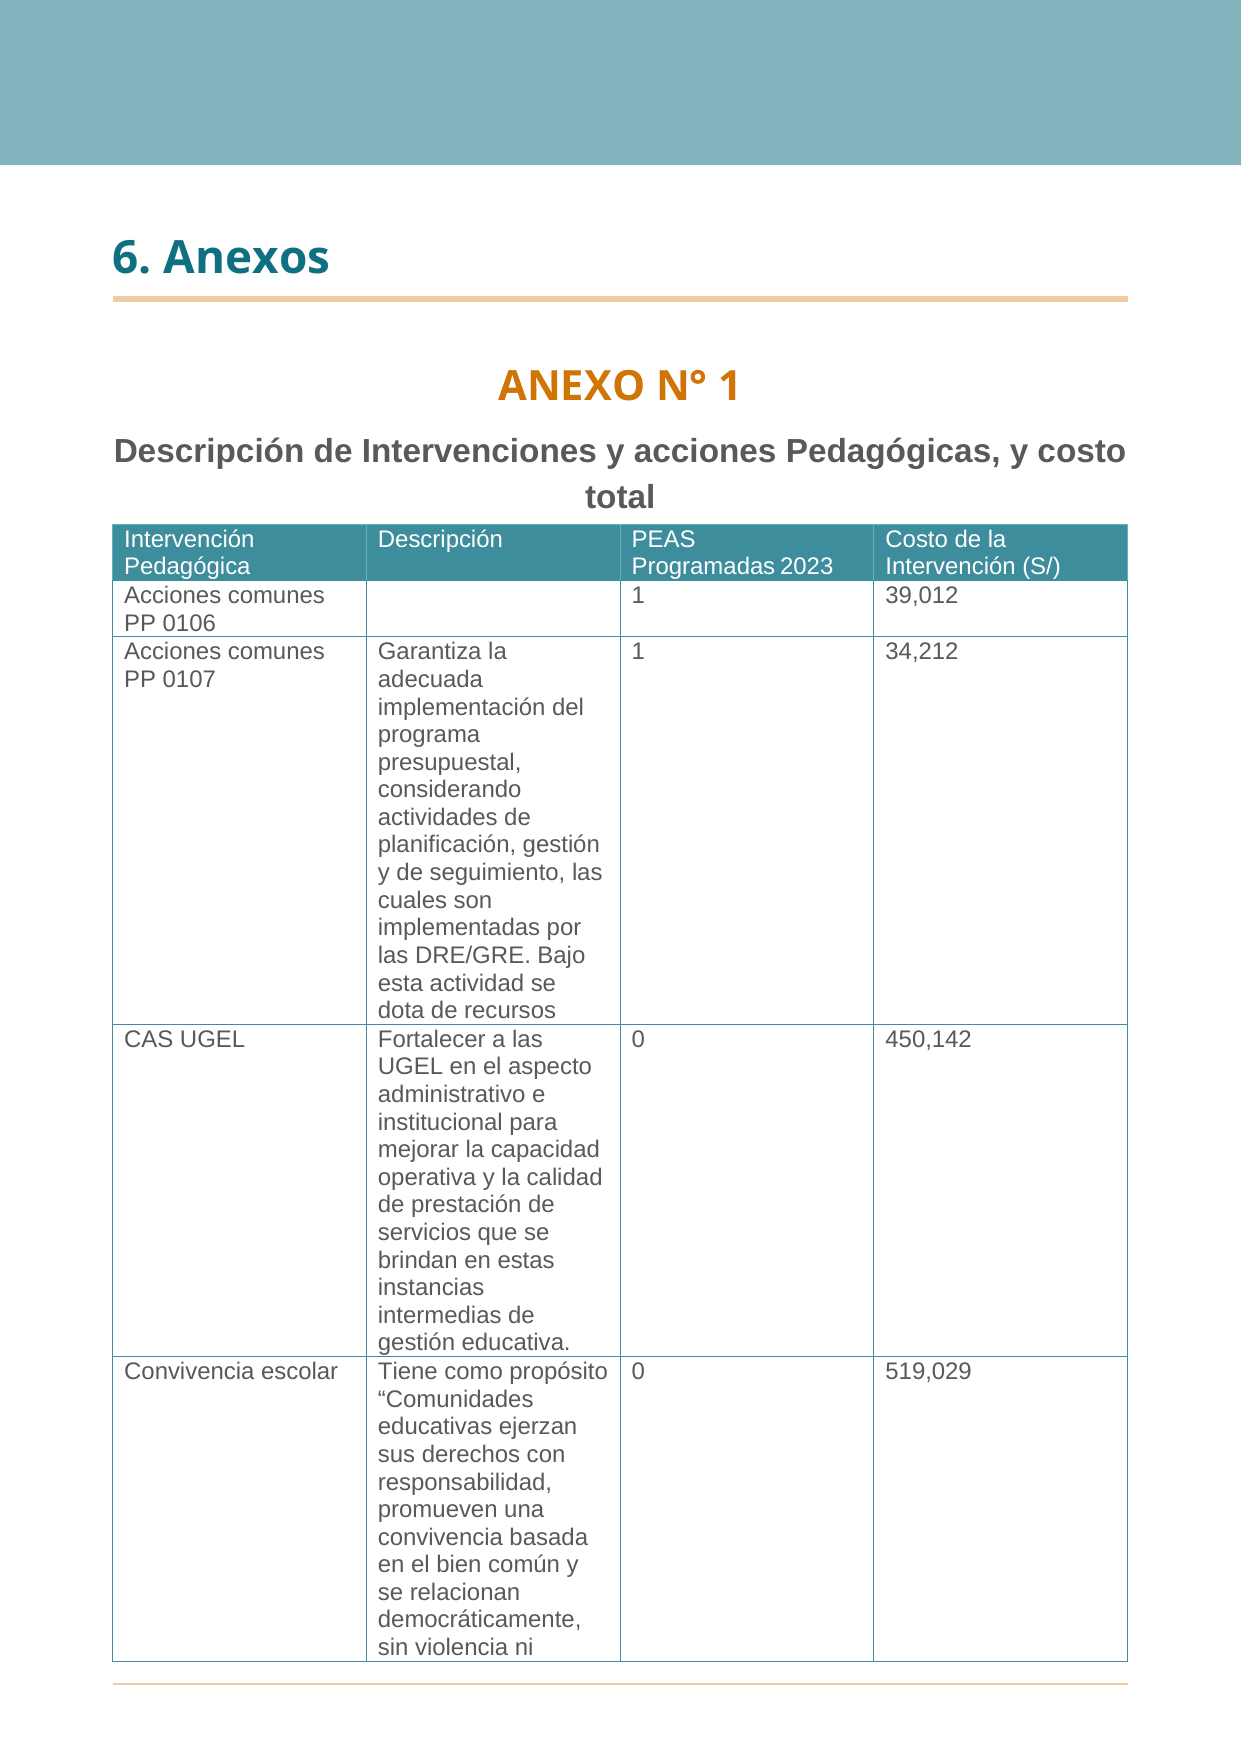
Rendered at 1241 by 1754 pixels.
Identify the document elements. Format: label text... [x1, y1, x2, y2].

table_header Descripción [367, 525, 620, 580]
table_header Costo de la Intervención (S/) [874, 525, 1127, 580]
table_cell 1 [621, 637, 873, 1024]
table_cell Acciones comunes PP 0106 [113, 581, 366, 636]
table_cell 0 [621, 1025, 873, 1356]
table_header Intervención Pedagógica [113, 525, 366, 580]
table_cell 0 [621, 1357, 873, 1661]
text Descripción de Intervenciones y acciones Pedagógicas, y costo total [112, 432, 1128, 516]
table_cell [367, 581, 620, 636]
table_cell Acciones comunes PP 0107 [113, 637, 366, 1024]
table_cell 34,212 [874, 637, 1127, 1024]
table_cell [367, 1357, 620, 1661]
table_cell Fortalecer a las UGEL en el aspecto administrativo e institucional para mejorar la capacidad operativa y la calidad de prestación de servicios que se brindan en estas instancias intermedias de gestión educativa. [367, 1025, 620, 1356]
table_cell CAS UGEL [113, 1025, 366, 1356]
table_cell 1 [621, 581, 873, 636]
table_header PEAS Programadas 2023 [621, 525, 873, 580]
table_cell 450,142 [874, 1025, 1127, 1356]
table_cell Convivencia escolar [113, 1357, 366, 1661]
subtitle 6. Anexos [112, 225, 1128, 302]
table_cell 39,012 [874, 581, 1127, 636]
subtitle ANEXO N° 1 [112, 356, 1128, 413]
table_cell Garantiza la adecuada implementación del programa presupuestal, considerando actividades de planificación, gestión y de seguimiento, las cuales son implementadas por las DRE/GRE. Bajo esta actividad se dota de recursos [367, 637, 620, 1024]
table_cell 519,029 [874, 1357, 1127, 1661]
